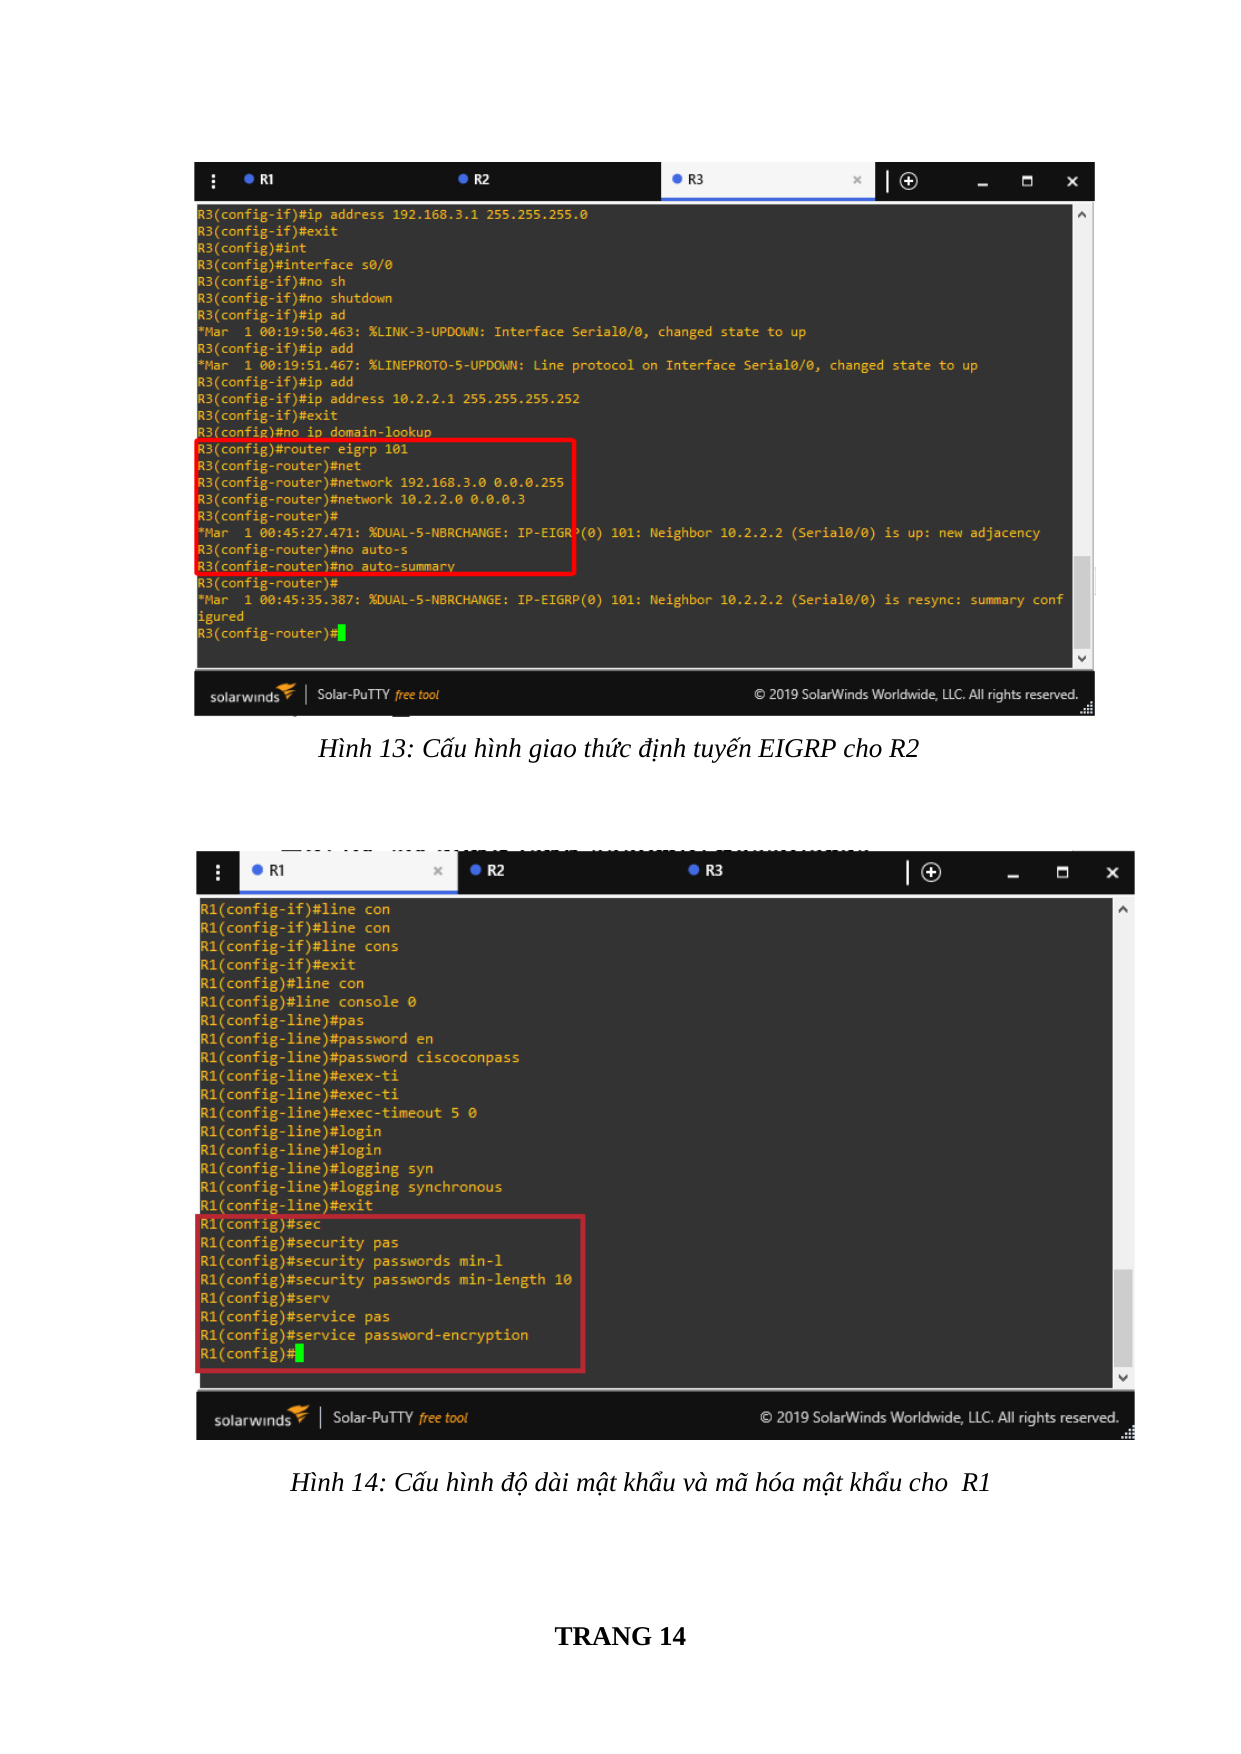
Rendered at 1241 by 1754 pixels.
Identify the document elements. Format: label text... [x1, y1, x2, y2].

picture [194, 162, 1096, 717]
picture [194, 850, 1135, 1440]
text Hình 14: Cấu hình độ dài mật khẩu và mã hóa mật khẩu cho R1 [150, 1466, 1090, 1498]
